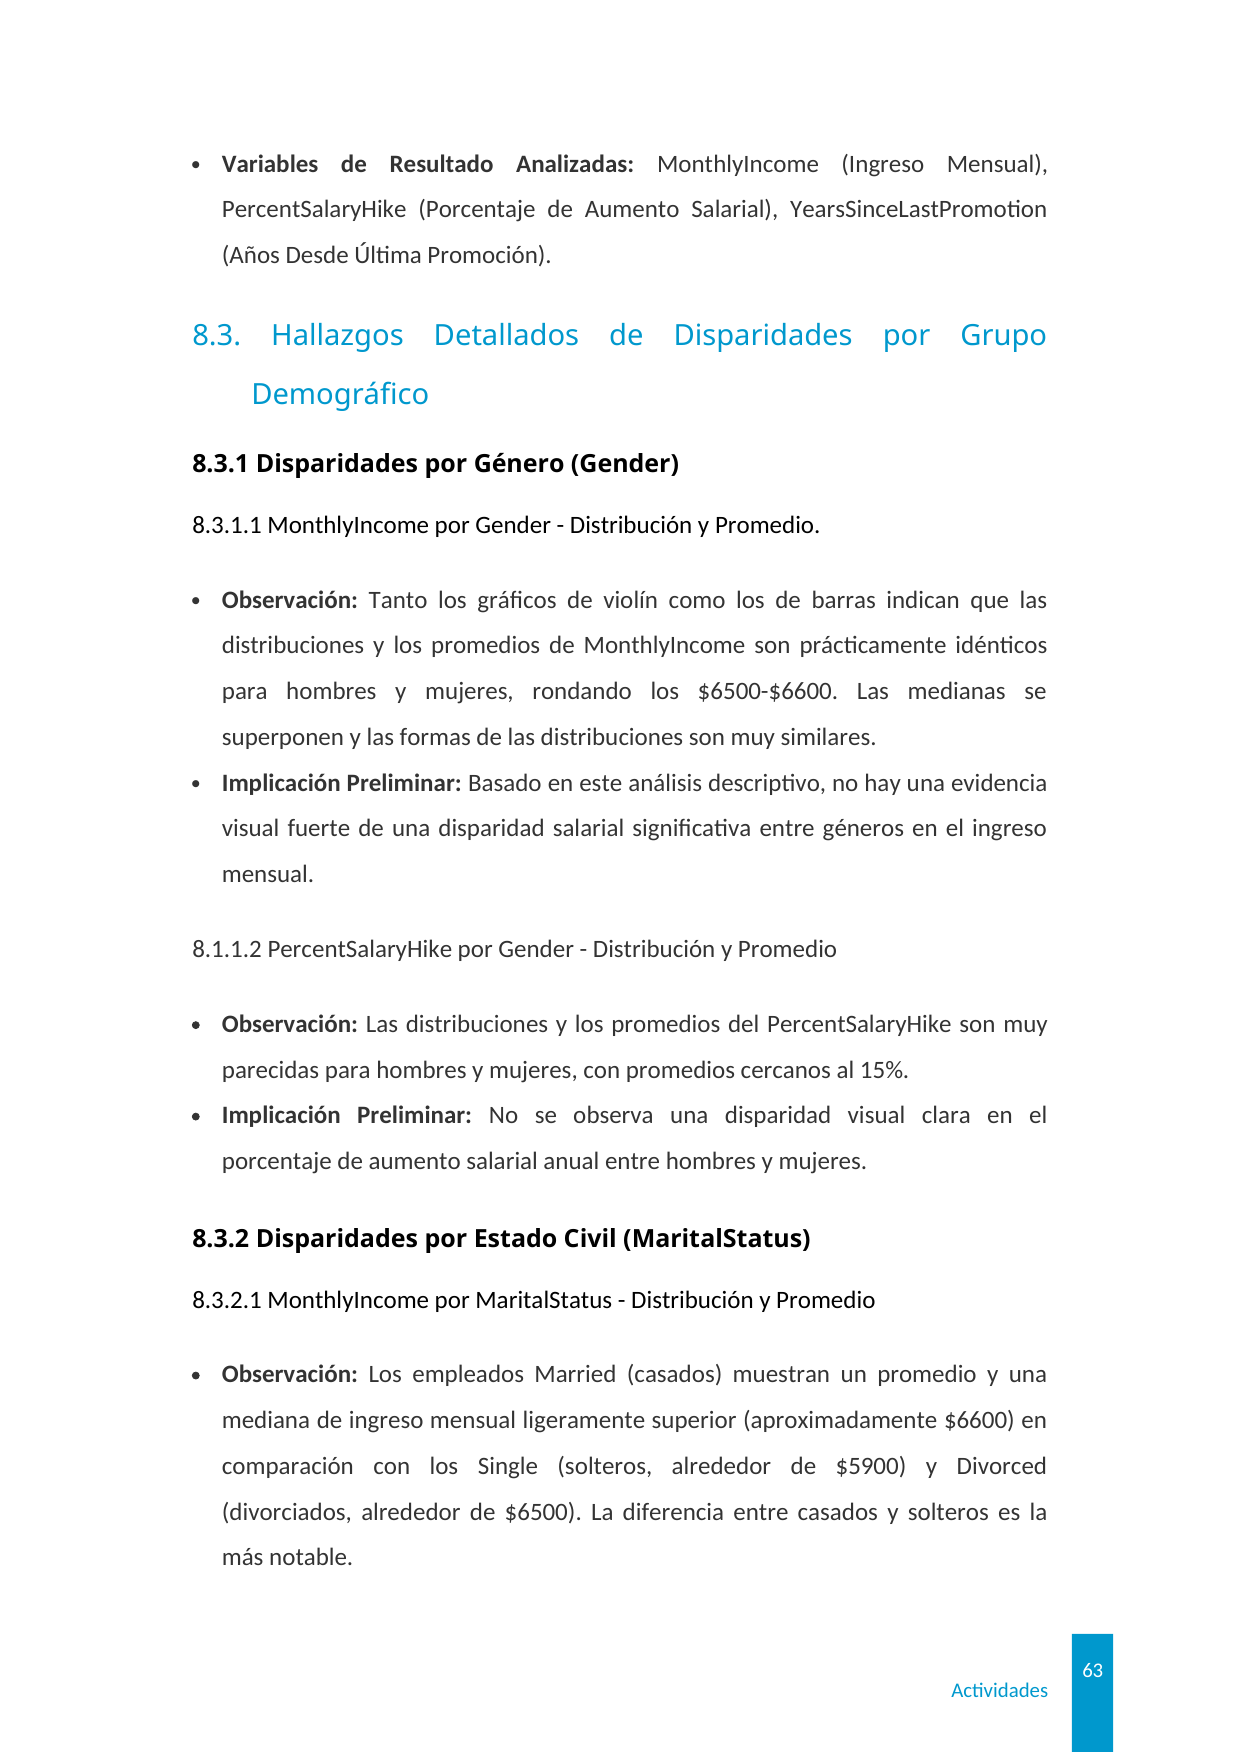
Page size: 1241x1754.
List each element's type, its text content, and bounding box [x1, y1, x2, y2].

list Implicación Preliminar: No se observa una disparidad visual clara en el porcentaje de aumento salarial anual entre hombres y mujeres. [192, 1099, 1048, 1176]
list Observación: Los empleados Married (casados) muestran un promedio y una mediana de ingreso mensual ligeramente superior (aproximadamente $6600) en comparación con los Single (solteros, alrededor de $5900) y Divorced (divorciados, alrededor de $6500). La diferencia entre casados y solteros es la más notable. [192, 1359, 1048, 1572]
list Implicación Preliminar: Basado en este análisis descriptivo, no hay una evidencia visual fuerte de una disparidad salarial significativa entre géneros en el ingreso mensual. [192, 767, 1048, 889]
subtitle 8.3.1 Disparidades por Género (Gender) [192, 446, 1048, 479]
subtitle 8.3.1.1 MonthlyIncome por Gender - Distribución y Promedio. [192, 509, 1048, 539]
subtitle 8.3.2 Disparidades por Estado Civil (MaritalStatus) [192, 1220, 1048, 1254]
text 8.1.1.2 PercentSalaryHike por Gender - Distribución y Promedio [192, 933, 1048, 964]
list Observación: Tanto los gráficos de violín como los de barras indican que las distribuciones y los promedios de MonthlyIncome son prácticamente idénticos para hombres y mujeres, rondando los $6500-$6600. Las medianas se superponen y las formas de las distribuciones son muy similares. [192, 584, 1048, 752]
list Variables de Resultado Analizadas: MonthlyIncome (Ingreso Mensual), PercentSalaryHike (Porcentaje de Aumento Salarial), YearsSinceLastPromotion (Años Desde Última Promoción). [192, 148, 1048, 270]
subtitle 8.3.2.1 MonthlyIncome por MaritalStatus - Distribución y Promedio [192, 1284, 1048, 1314]
subtitle 8.3. Hallazgos Detallados de Disparidades por Grupo Demográfico [192, 314, 1048, 413]
list Observación: Las distribuciones y los promedios del PercentSalaryHike son muy parecidas para hombres y mujeres, con promedios cercanos al 15%. [192, 1008, 1048, 1084]
